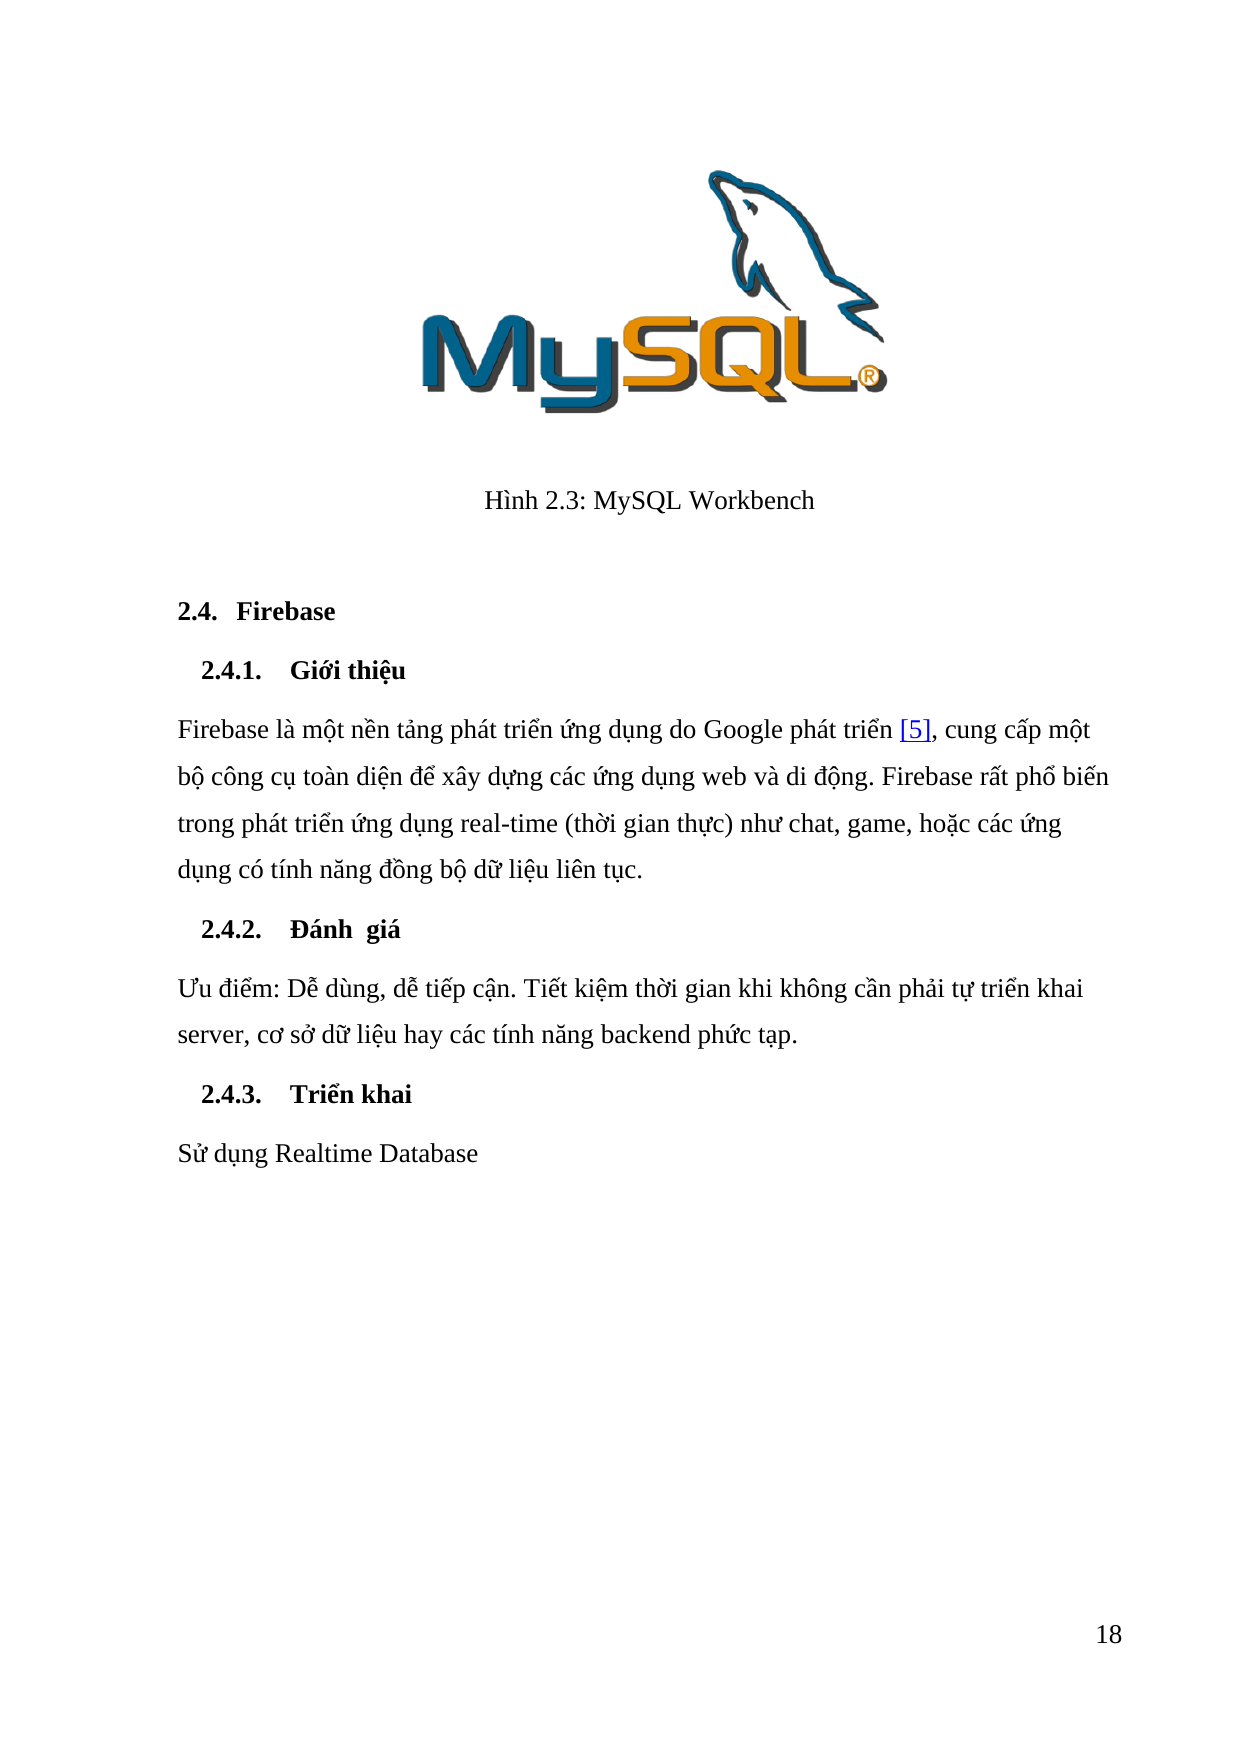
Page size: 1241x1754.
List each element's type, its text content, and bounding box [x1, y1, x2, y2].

text Hình 2.3: MySQL Workbench [177, 484, 1122, 515]
text Sử dụng Realtime Database [177, 1137, 1122, 1168]
subtitle Đánh giá [201, 913, 1122, 944]
text Firebase là một nền tảng phát triển ứng dụng do Google phát triển [5], cung cấp một bộ công cụ toàn diện để xây dựng các ứng dụng web và di động. Firebase rất phổ biến trong phát triển ứng dụng real-time (thời gian thực) như chat, game, hoặc các ứng dụng có tính năng đồng bộ dữ liệu liên tục. [177, 714, 1122, 885]
subtitle Giới thiệu [201, 654, 1122, 686]
subtitle Triển khai [201, 1078, 1122, 1109]
text Ưu điểm: Dễ dùng, dễ tiếp cận. Tiết kiệm thời gian khi không cần phải tự triển khai server, cơ sở dữ liệu hay các tính năng backend phức tạp. [177, 972, 1122, 1050]
subtitle Firebase [177, 595, 1122, 626]
picture [362, 118, 938, 457]
